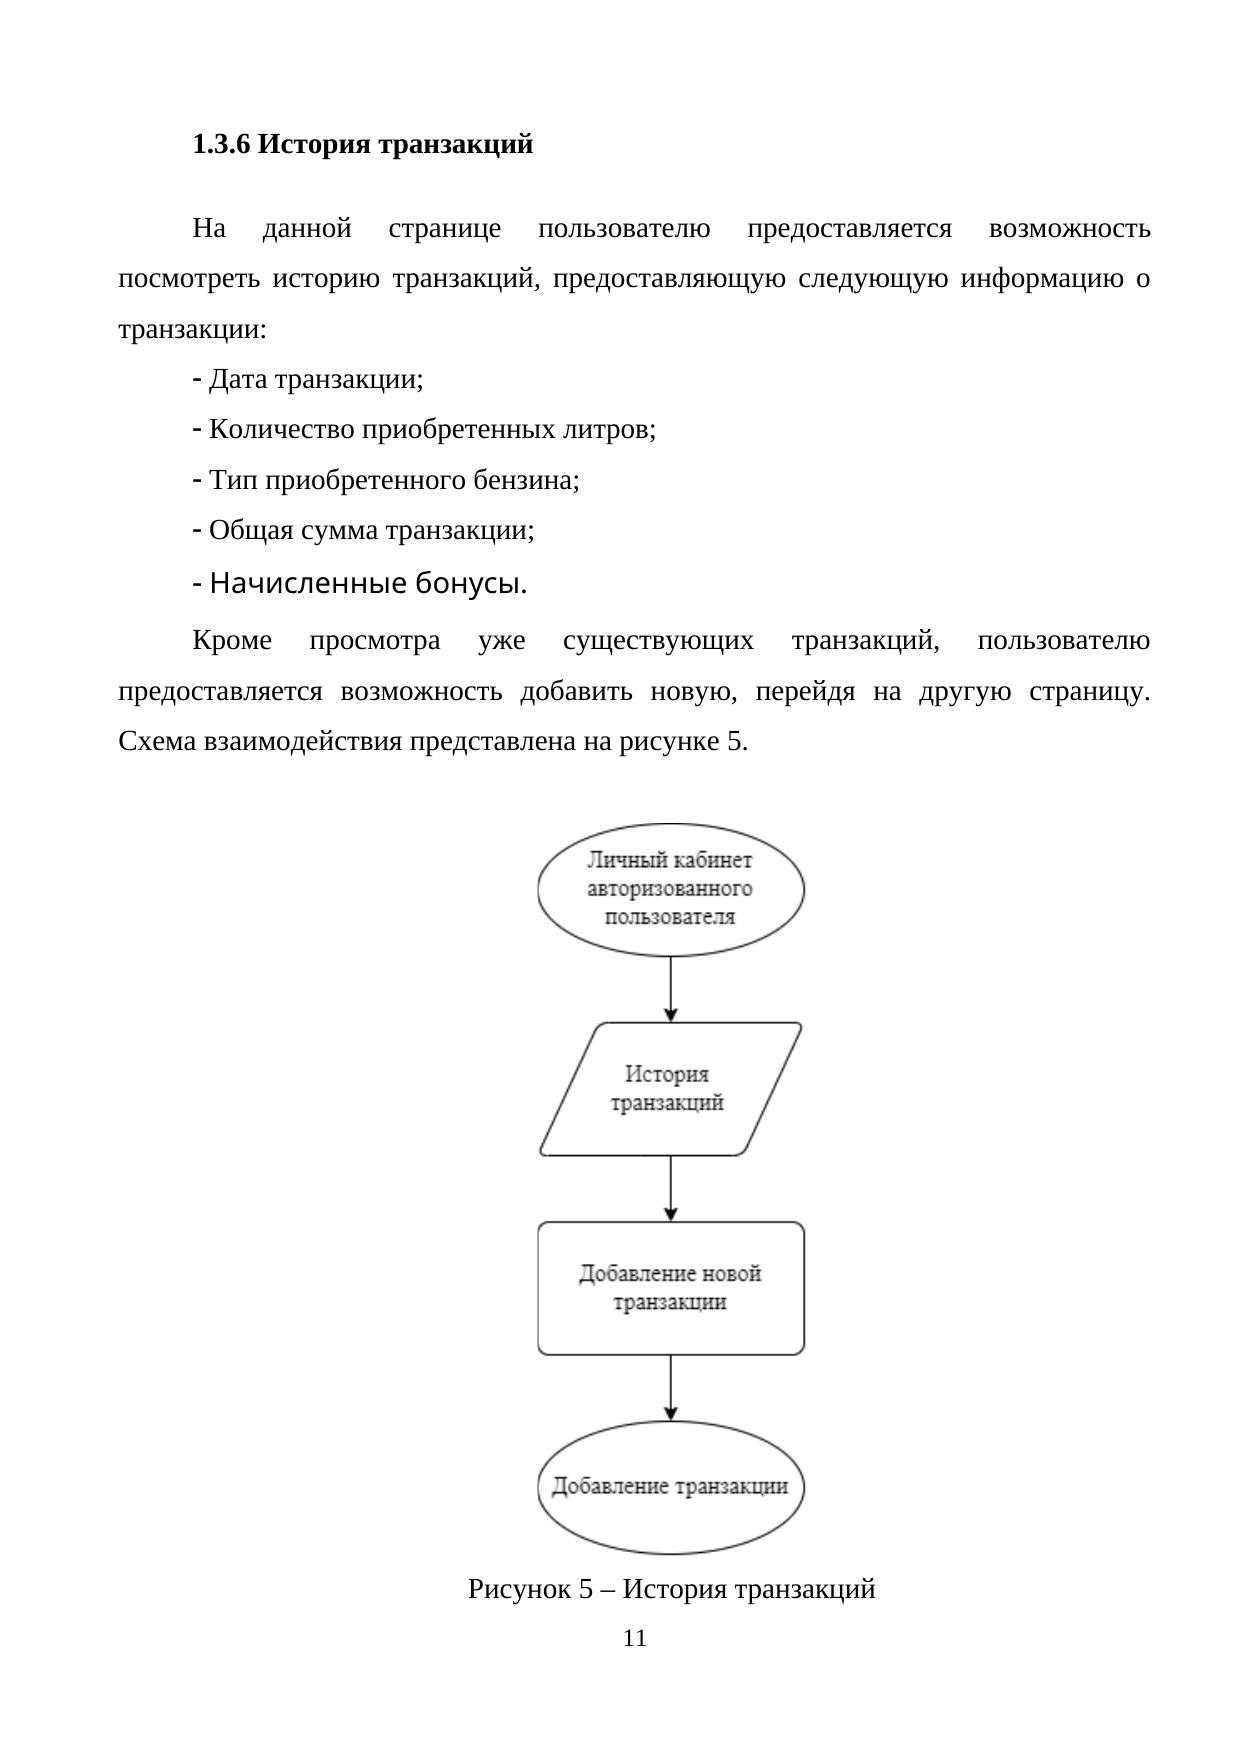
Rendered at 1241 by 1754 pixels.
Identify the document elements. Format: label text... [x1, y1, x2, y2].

text Дата транзакции; [118, 361, 1152, 395]
subtitle 1.3.6 История транзакций [118, 126, 1152, 160]
picture [537, 823, 807, 1557]
text Начисленные бонусы. [118, 563, 1152, 602]
text Общая сумма транзакции; [118, 512, 1152, 546]
text Рисунок 5 – История транзакций [118, 1571, 1152, 1604]
text На данной странице пользователю предоставляется возможность посмотреть историю транзакций, предоставляющую следующую информацию о транзакции: [118, 210, 1152, 344]
text Кроме просмотра уже существующих транзакций, пользователю предоставляется возможность добавить новую, перейдя на другую страницу. Схема взаимодействия представлена на рисунке 5. [118, 622, 1152, 756]
text Тип приобретенного бензина; [118, 462, 1152, 496]
text Количество приобретенных литров; [118, 412, 1152, 445]
